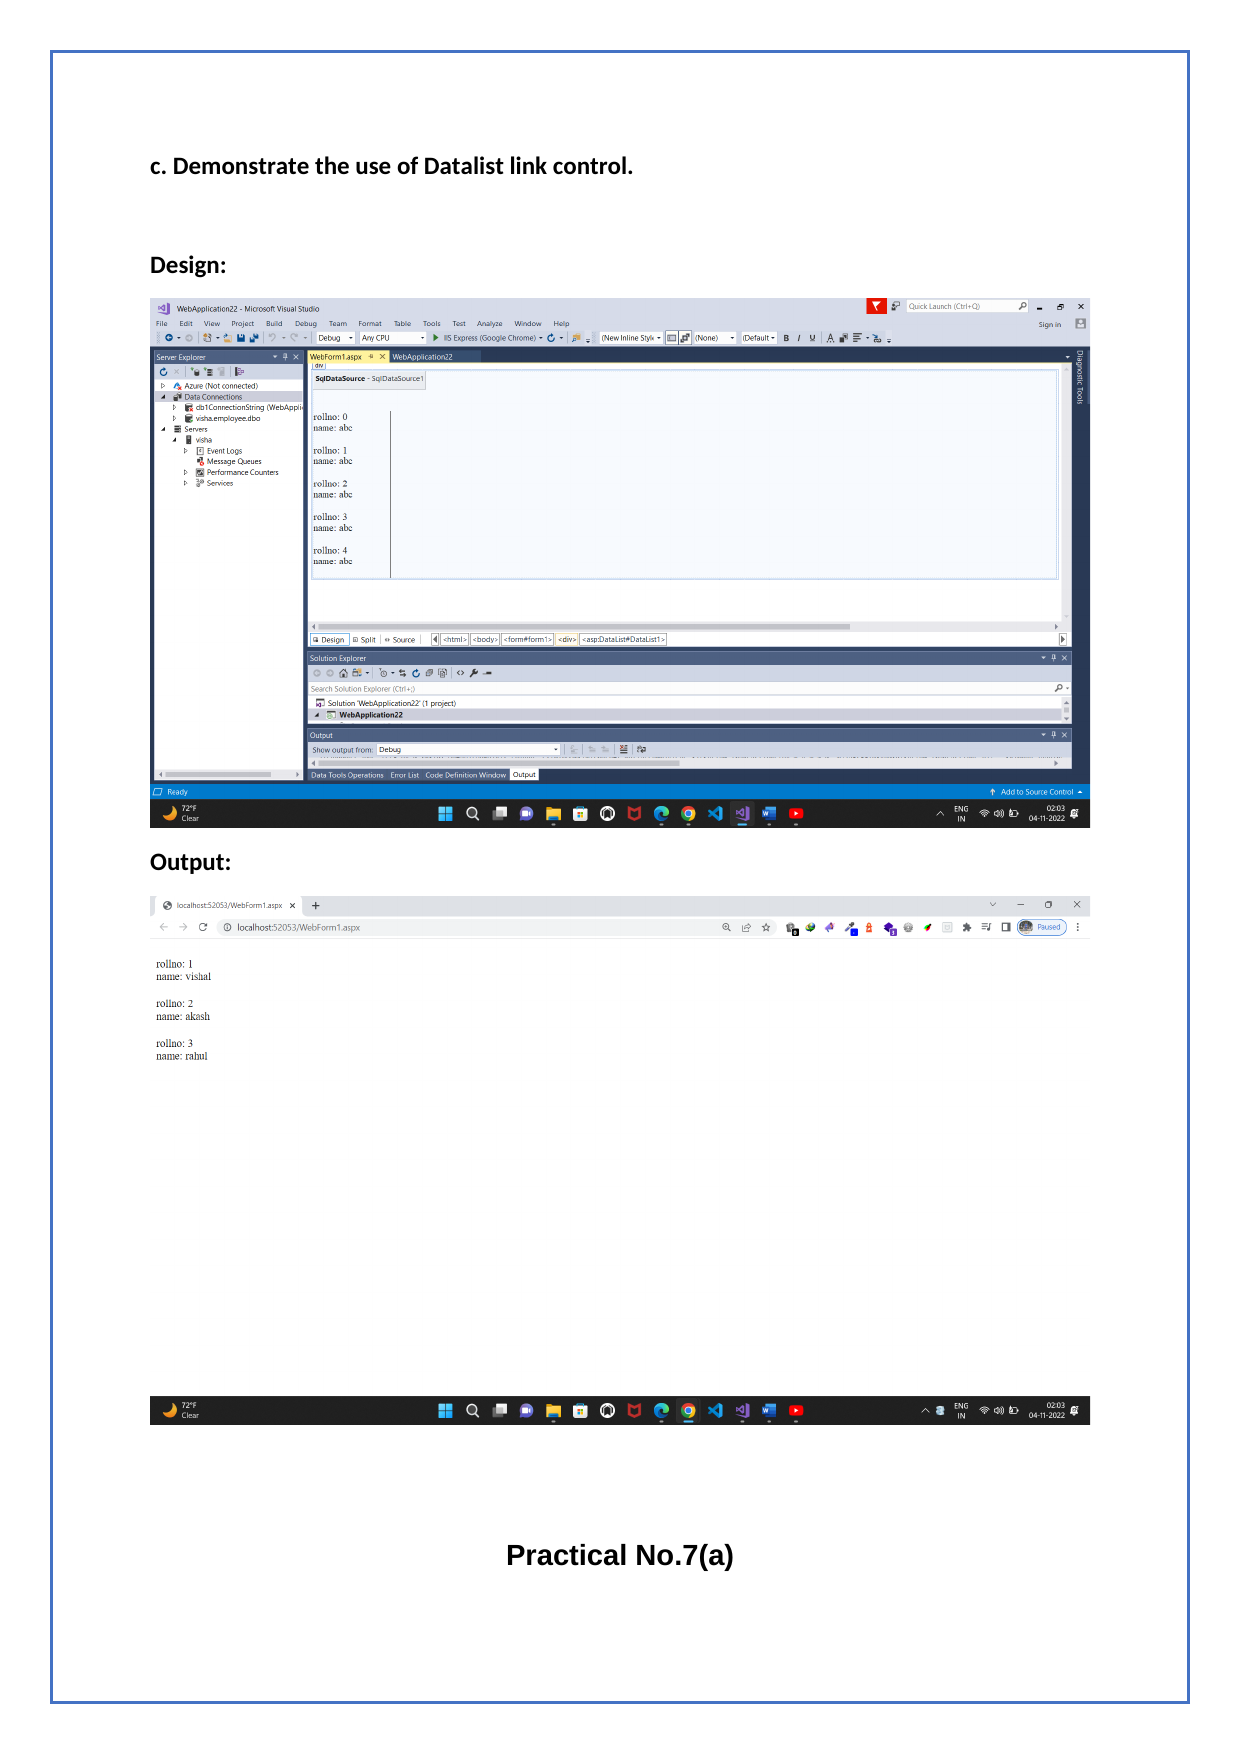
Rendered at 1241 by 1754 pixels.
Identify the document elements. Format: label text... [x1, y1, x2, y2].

text Practical No.7(a) [150, 1537, 1090, 1571]
text Design: [150, 249, 1090, 280]
text c. Demonstrate the use of Datalist link control. [150, 150, 1090, 181]
picture [150, 298, 1091, 828]
picture [150, 896, 1091, 1425]
text Output: [150, 846, 1090, 877]
